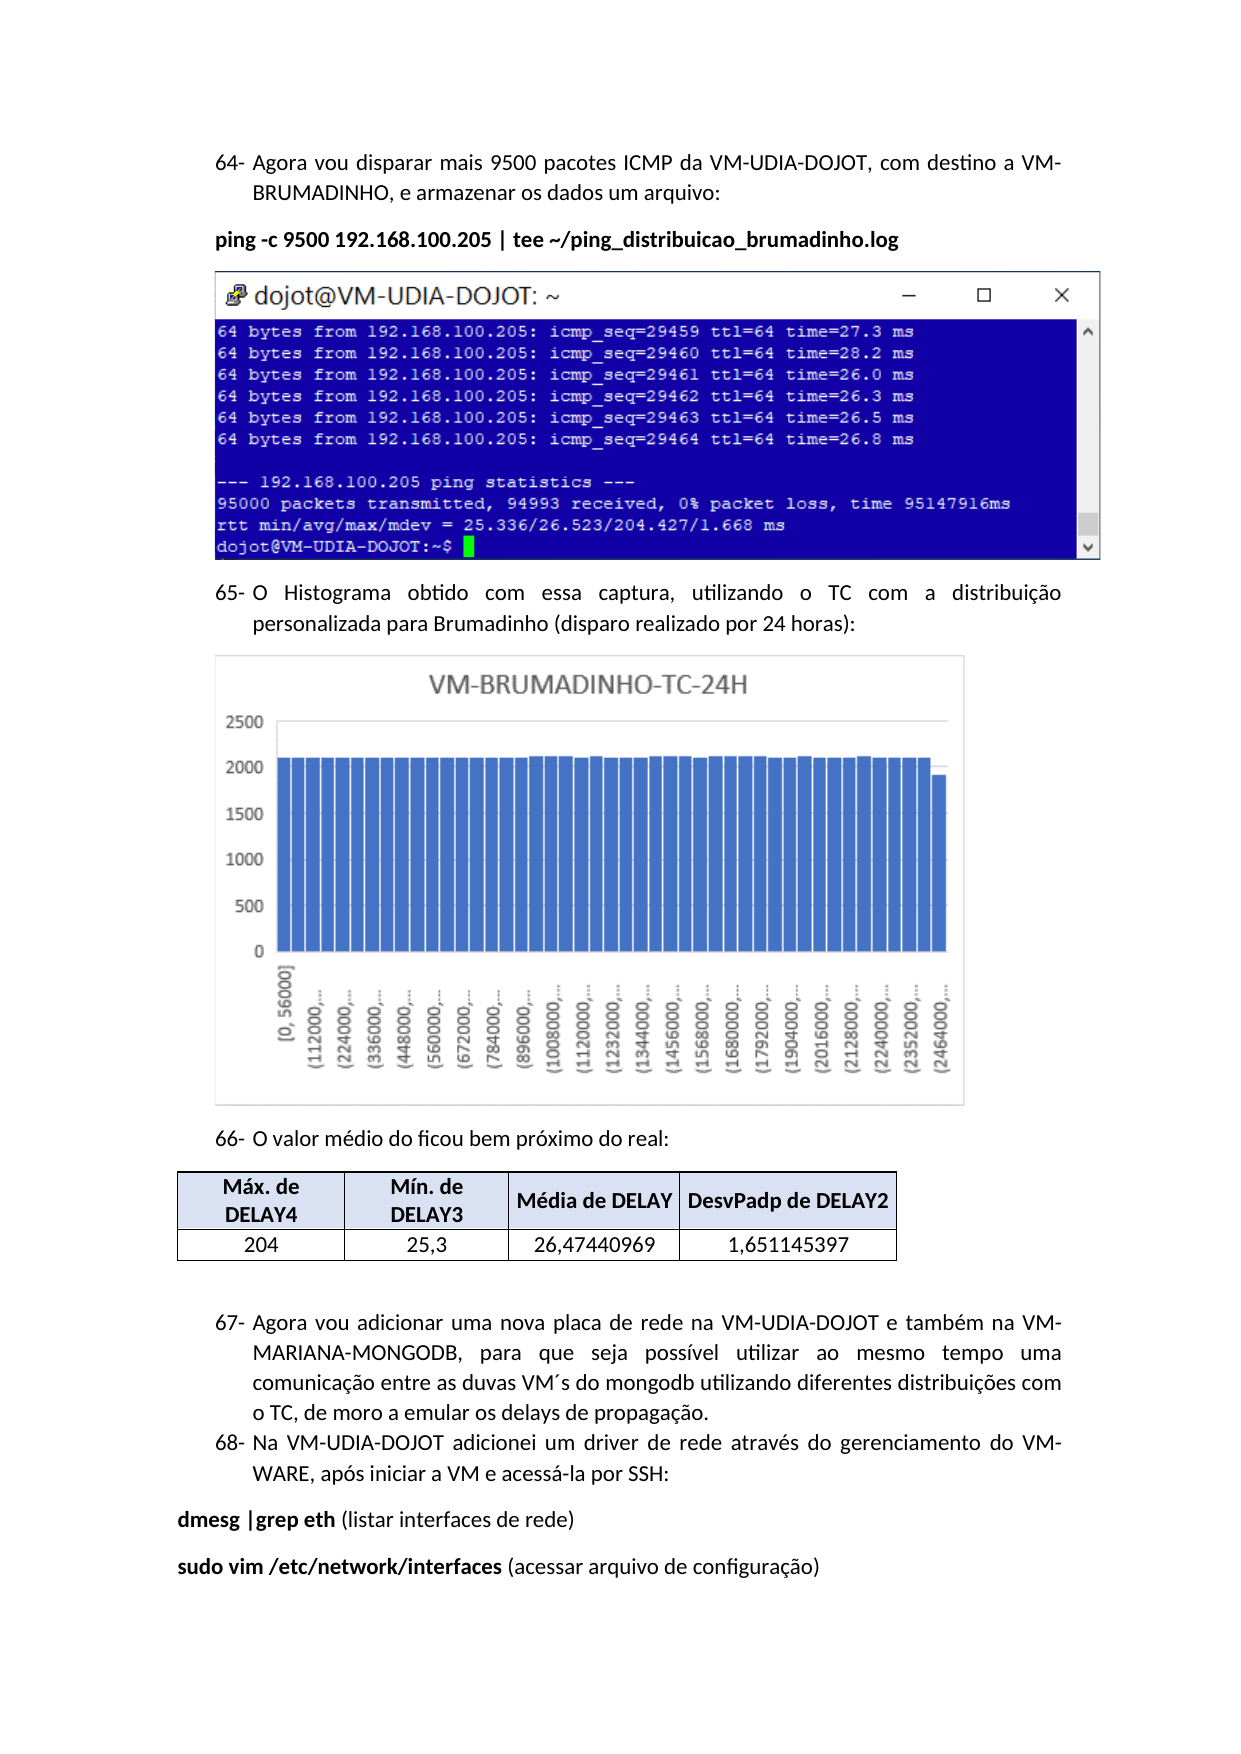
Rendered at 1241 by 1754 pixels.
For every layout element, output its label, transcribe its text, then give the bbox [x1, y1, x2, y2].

list O valor médio do ficou bem próximo do real: [215, 1124, 1063, 1152]
list O Histograma obtido com essa captura, utilizando o TC com a distribuição personalizada para Brumadinho (disparo realizado por 24 horas): [215, 578, 1063, 637]
table_header Mín. de DELAY3 [345, 1173, 508, 1228]
table_header Máx. de DELAY4 [178, 1173, 344, 1228]
list Agora vou adicionar uma nova placa de rede na VM-UDIA-DOJOT e também na VM-MARIANA-MONGODB, para que seja possível utilizar ao mesmo tempo uma comunicação entre as duvas VM´s do mongodb utilizando diferentes distribuições com o TC, de moro a emular os delays de propagação. [215, 1308, 1063, 1426]
text dmesg |grep eth (listar interfaces de rede) [177, 1506, 1063, 1533]
table_cell 26,47440969 [509, 1230, 679, 1260]
table_cell 25,3 [345, 1230, 508, 1260]
picture [214, 271, 1101, 560]
list Na VM-UDIA-DOJOT adicionei um driver de rede através do gerenciamento do VM-WARE, após iniciar a VM e acessá-la por SSH: [215, 1428, 1063, 1487]
table_cell 204 [178, 1230, 344, 1260]
list Agora vou disparar mais 9500 pacotes ICMP da VM-UDIA-DOJOT, com destino a VM-BRUMADINHO, e armazenar os dados um arquivo: [215, 148, 1063, 206]
text sudo vim /etc/network/interfaces (acessar arquivo de configuração) [177, 1552, 1063, 1580]
table_cell 1,651145397 [680, 1230, 896, 1260]
table_header DesvPadp de DELAY2 [680, 1173, 896, 1228]
table_header Média de DELAY [509, 1173, 679, 1228]
text ping -c 9500 192.168.100.205 | tee ~/ping_distribuicao_brumadinho.log [215, 225, 1063, 253]
picture [214, 655, 965, 1106]
